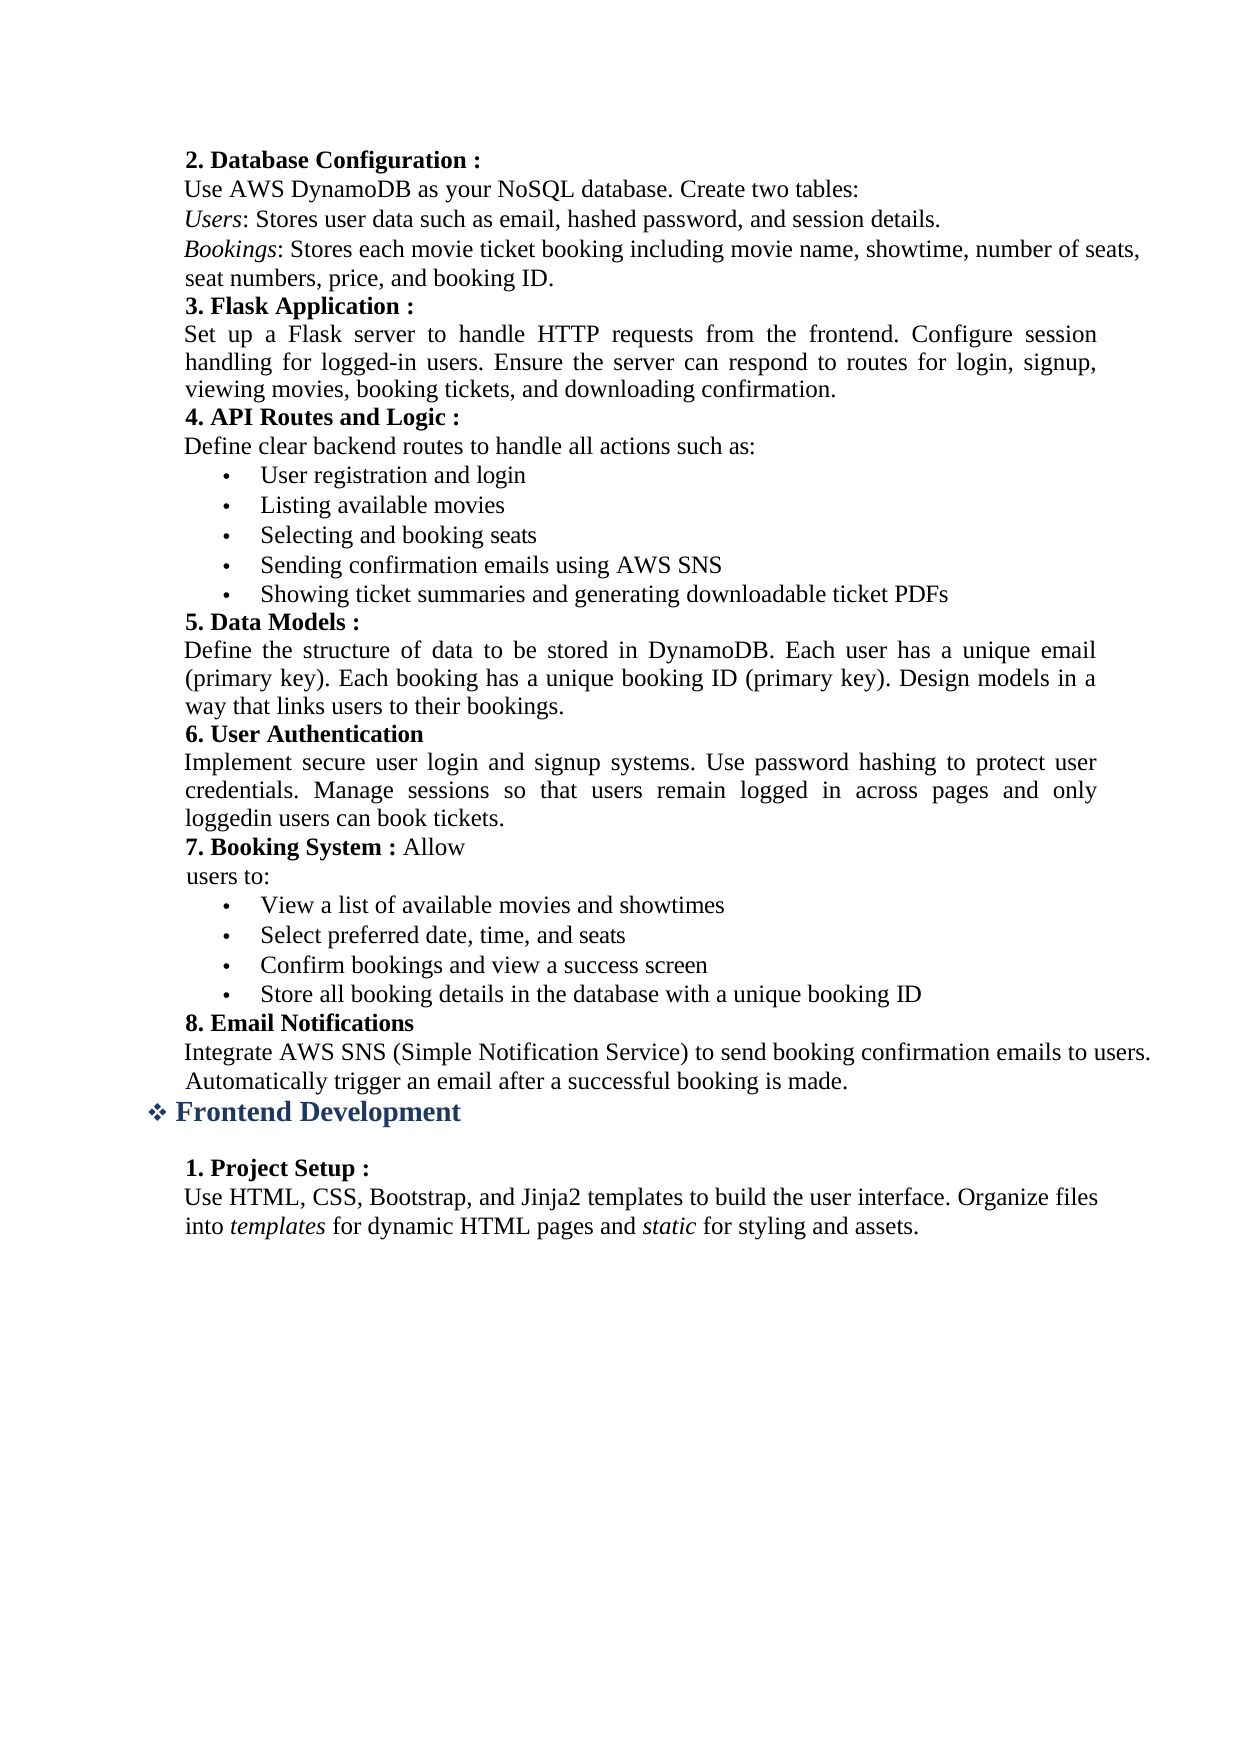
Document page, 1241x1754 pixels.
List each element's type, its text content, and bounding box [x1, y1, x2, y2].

text Bookings: Stores each movie ticket booking including movie name, showtime, number of seats, seat numbers, price, and booking ID. [184, 234, 1172, 292]
list Select preferred date, time, and seats [223, 920, 1211, 948]
text Use AWS DynamoDB as your NoSQL database. Create two tables: [184, 174, 1211, 203]
subtitle API Routes and Logic : [185, 403, 1211, 431]
list Showing ticket summaries and generating downloadable ticket PDFs [223, 579, 1211, 608]
subtitle Flask Application : [185, 292, 1211, 320]
list Booking System : Allow users to: [185, 832, 465, 890]
list View a list of available movies and showtimes [223, 890, 1211, 918]
text Set up a Flask server to handle HTTP requests from the frontend. Configure session handling for logged-in users. Ensure the server can respond to routes for login, signup, viewing movies, booking tickets, and downloading confirmation. [184, 320, 1098, 403]
subtitle Email Notifications [185, 1008, 1211, 1037]
list Listing available movies [223, 490, 1211, 519]
subtitle Project Setup : [185, 1154, 1211, 1182]
list Confirm bookings and view a success screen [223, 950, 1211, 978]
subtitle Database Configuration : [185, 146, 1211, 174]
subtitle Data Models : [185, 608, 1211, 637]
subtitle User Authentication [185, 719, 1211, 748]
list Selecting and booking seats [223, 520, 1211, 549]
text Implement secure user login and signup systems. Use password hashing to protect user credentials. Manage sessions so that users remain logged in across pages and only loggedin users can book tickets. [184, 748, 1098, 832]
text Users: Stores user data such as email, hashed password, and session details. [184, 204, 1211, 233]
text Define the structure of data to be stored in DynamoDB. Each user has a unique email (primary key). Each booking has a unique booking ID (primary key). Design models in a way that links users to their bookings. [184, 637, 1098, 719]
text Use HTML, CSS, Bootstrap, and Jinja2 templates to build the user interface. Organize files into templates for dynamic HTML pages and static for styling and assets. [184, 1182, 1102, 1240]
list Sending confirmation emails using AWS SNS [223, 550, 1211, 579]
list Store all booking details in the database with a unique booking ID [223, 979, 1211, 1008]
list User registration and login [223, 460, 1211, 489]
text Define clear backend routes to handle all actions such as: [184, 431, 1211, 460]
subtitle Frontend Development [146, 1094, 1211, 1128]
text Integrate AWS SNS (Simple Notification Service) to send booking confirmation emails to users. Automatically trigger an email after a successful booking is made. [184, 1037, 1211, 1094]
